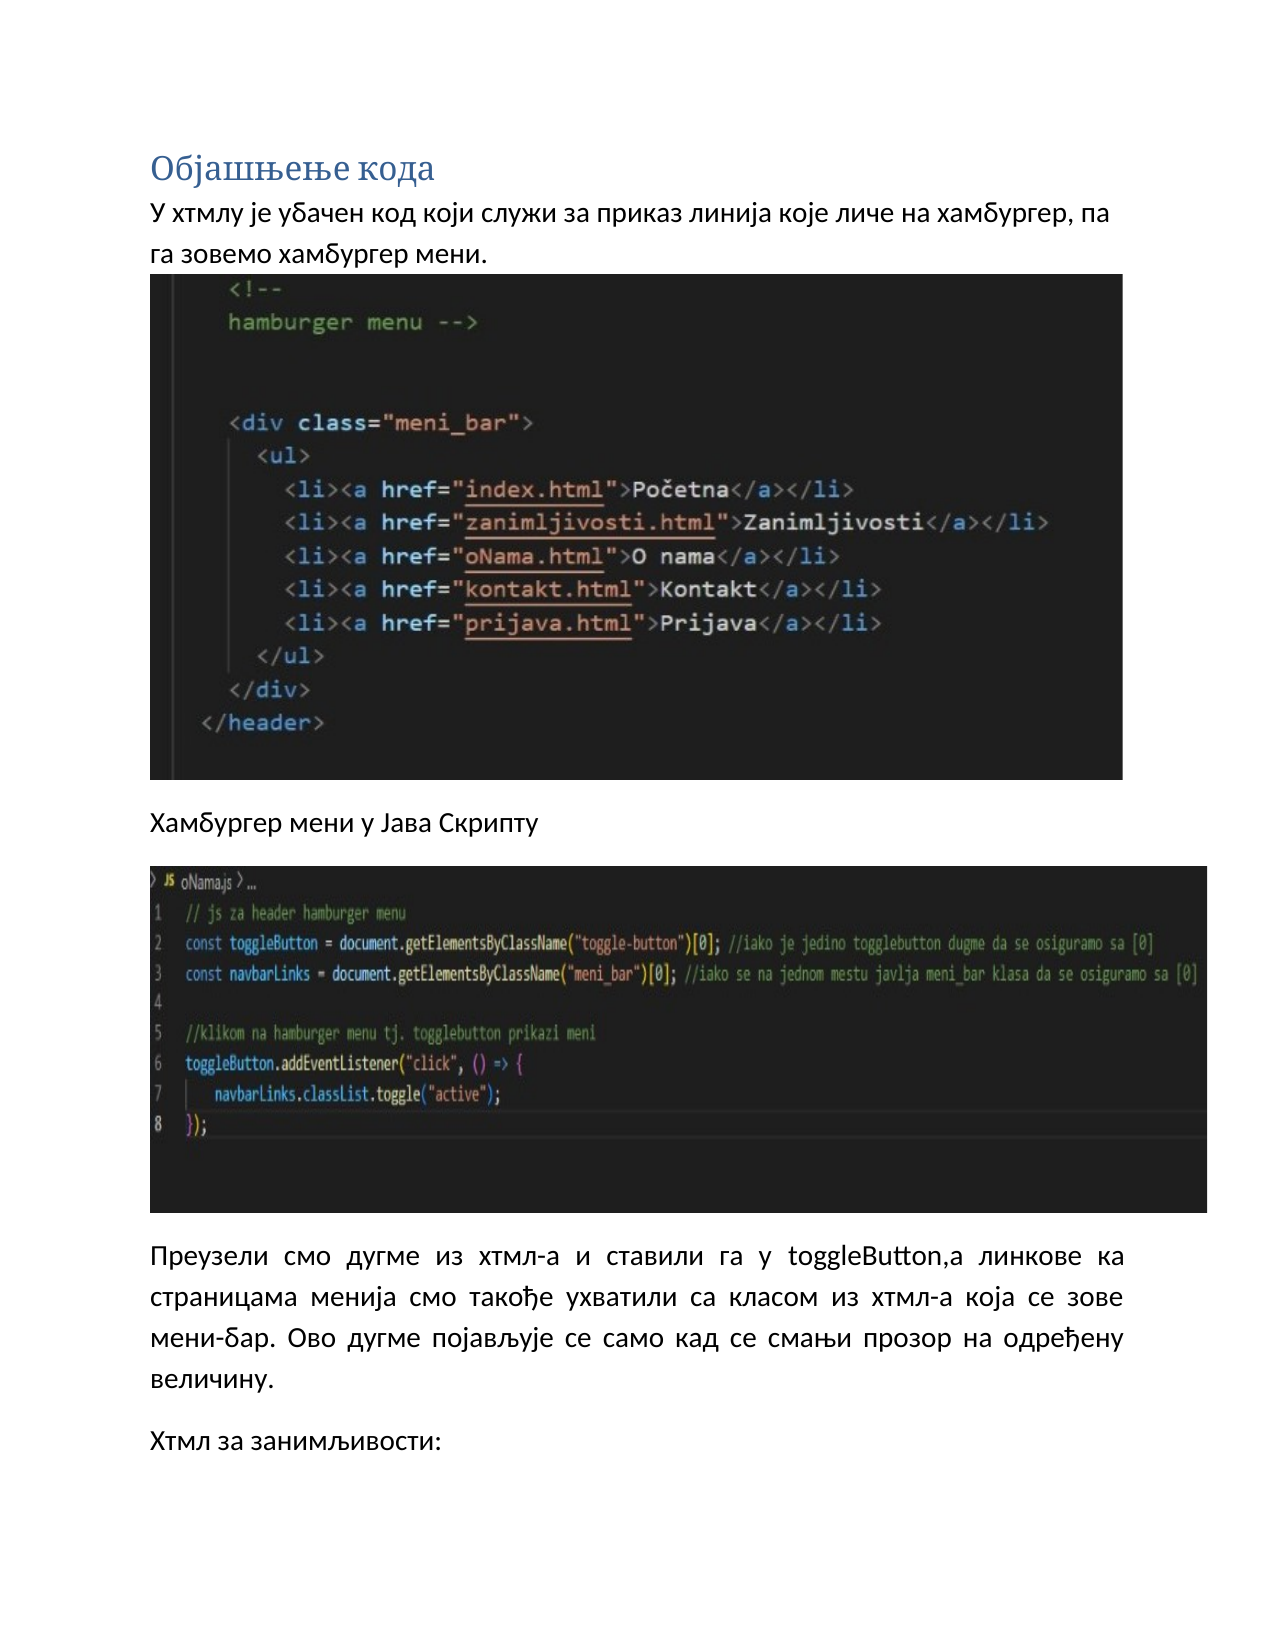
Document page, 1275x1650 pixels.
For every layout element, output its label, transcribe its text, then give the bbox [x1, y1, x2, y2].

subtitle Објашњење кода [150, 150, 1125, 188]
text Хамбургер мени у Јава Скрипту [150, 804, 1125, 840]
text Хтмл за занимљивости: [150, 1422, 1125, 1458]
text Преузели смо дугме из хтмл-а и ставили га у toggleButton,а линкове ка страницама менија смо такође ухватили са класом из хтмл-а која се зове мени-бар. Ово дугме појављује се само кад се смањи прозор на одређену величину. [150, 1237, 1125, 1396]
picture [150, 274, 1123, 780]
picture [150, 866, 1208, 1213]
